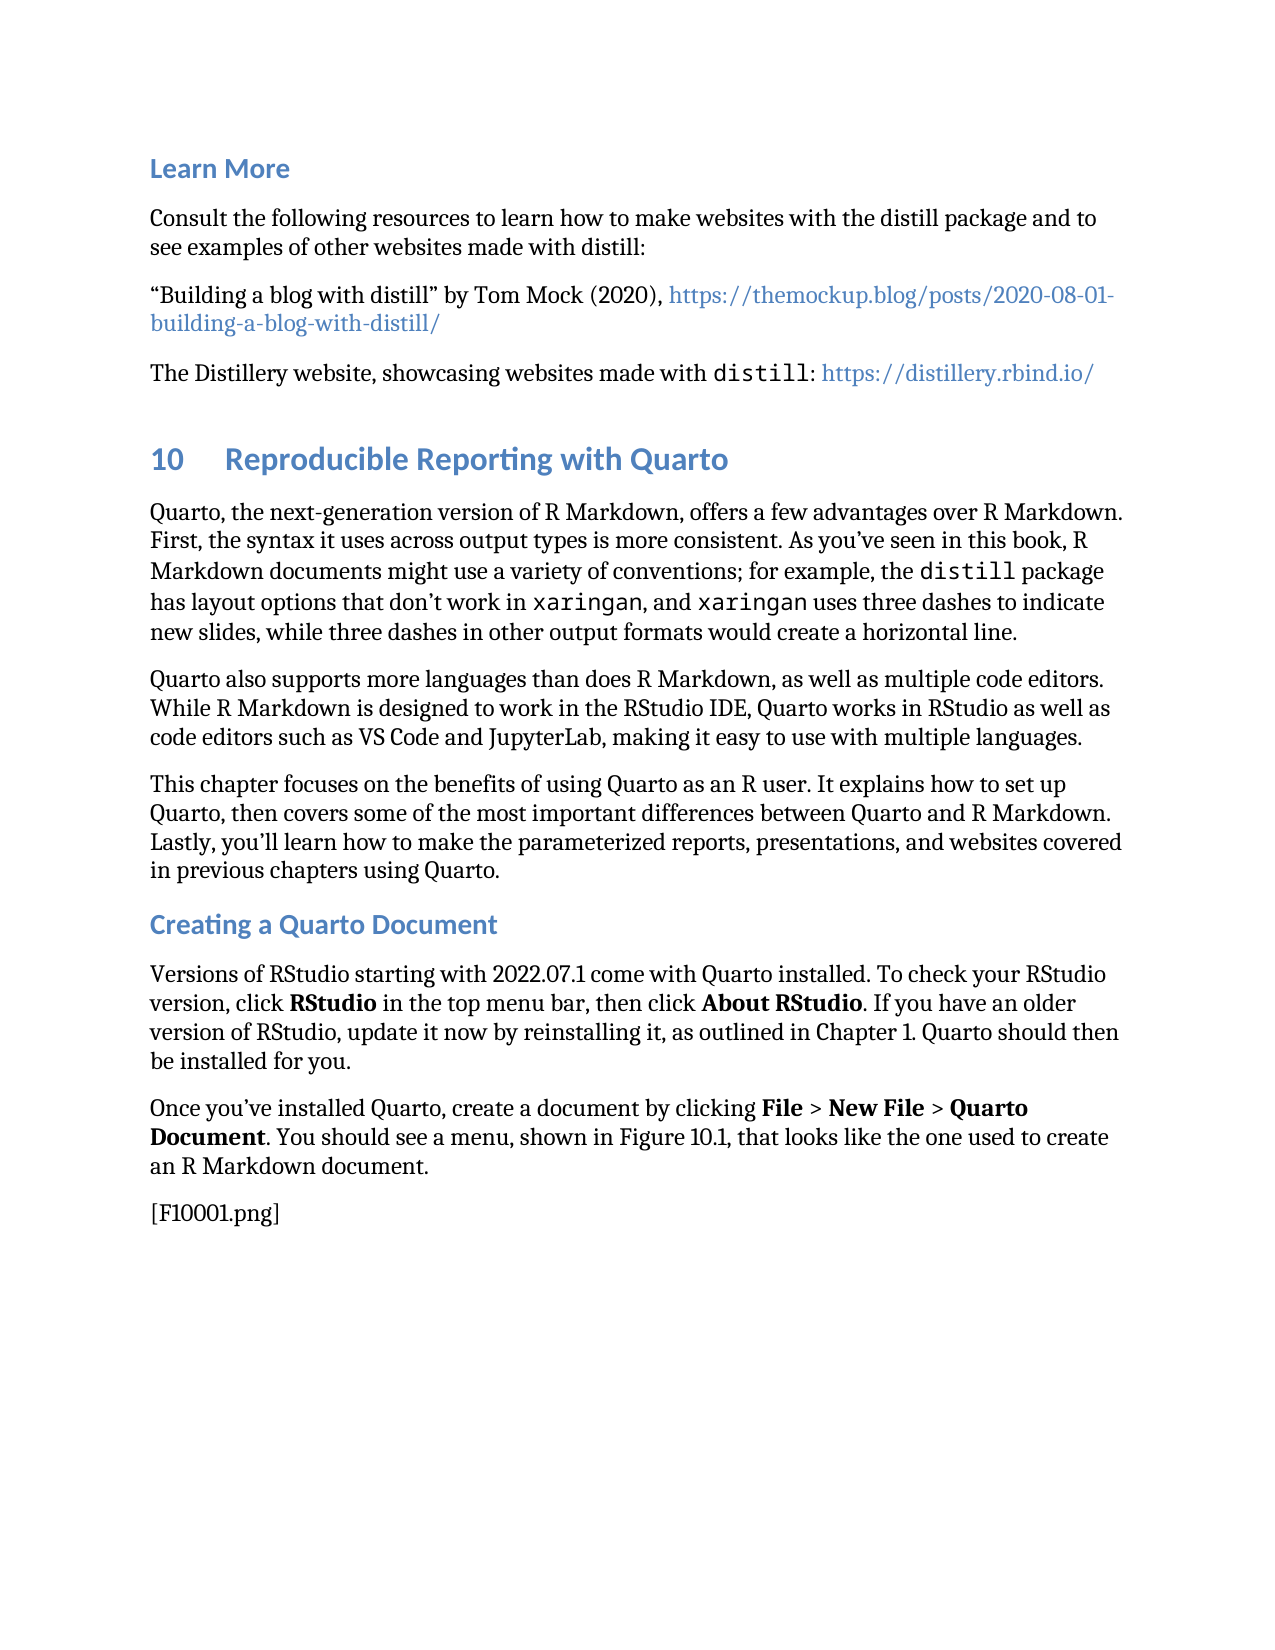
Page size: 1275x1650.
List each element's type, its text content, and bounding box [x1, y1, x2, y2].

text Quarto also supports more languages than does R Markdown, as well as multiple code editors. While R Markdown is designed to work in the RStudio IDE, Quarto works in RStudio as well as code editors such as VS Code and JupyterLab, making it easy to use with multiple languages. [150, 665, 1125, 751]
text Quarto, the next-generation version of R Markdown, offers a few advantages over R Markdown. First, the syntax it uses across output types is more consistent. As you’ve seen in this book, R Markdown documents might use a variety of conventions; for example, the distill package has layout options that don’t work in xaringan, and xaringan uses three dashes to indicate new slides, while three dashes in other output formats would create a horizontal line. [150, 498, 1125, 646]
subtitle Learn More [150, 150, 1125, 186]
text Once you’ve installed Quarto, create a document by clicking File > New File > Quarto Document. You should see a menu, shown in Figure 10.1, that looks like the one used to create an R Markdown document. [150, 1094, 1125, 1180]
text Consult the following resources to learn how to make websites with the distill package and to see examples of other websites made with distill: [150, 204, 1125, 262]
text Versions of RStudio starting with 2022.07.1 come with Quarto installed. To check your RStudio version, click RStudio in the top menu bar, then click About RStudio. If you have an older version of RStudio, update it now by reinstalling it, as outlined in Chapter 1. Quarto should then be installed for you. [150, 960, 1125, 1075]
subtitle Creating a Quarto Document [150, 906, 1125, 942]
subtitle 10 Reproducible Reporting with Quarto [150, 438, 1125, 479]
text The Distillery website, showcasing websites made with distill: https://distillery.rbind.io/ [150, 357, 1125, 388]
text “Building a blog with distill” by Tom Mock (2020), https://themockup.blog/posts/2020-08-01-building-a-blog-with-distill/ [150, 281, 1125, 338]
text This chapter focuses on the benefits of using Quarto as an R user. It explains how to set up Quarto, then covers some of the most important differences between Quarto and R Markdown. Lastly, you’ll learn how to make the parameterized reports, presentations, and websites covered in previous chapters using Quarto. [150, 770, 1125, 885]
text [F10001.png] [150, 1199, 1125, 1228]
